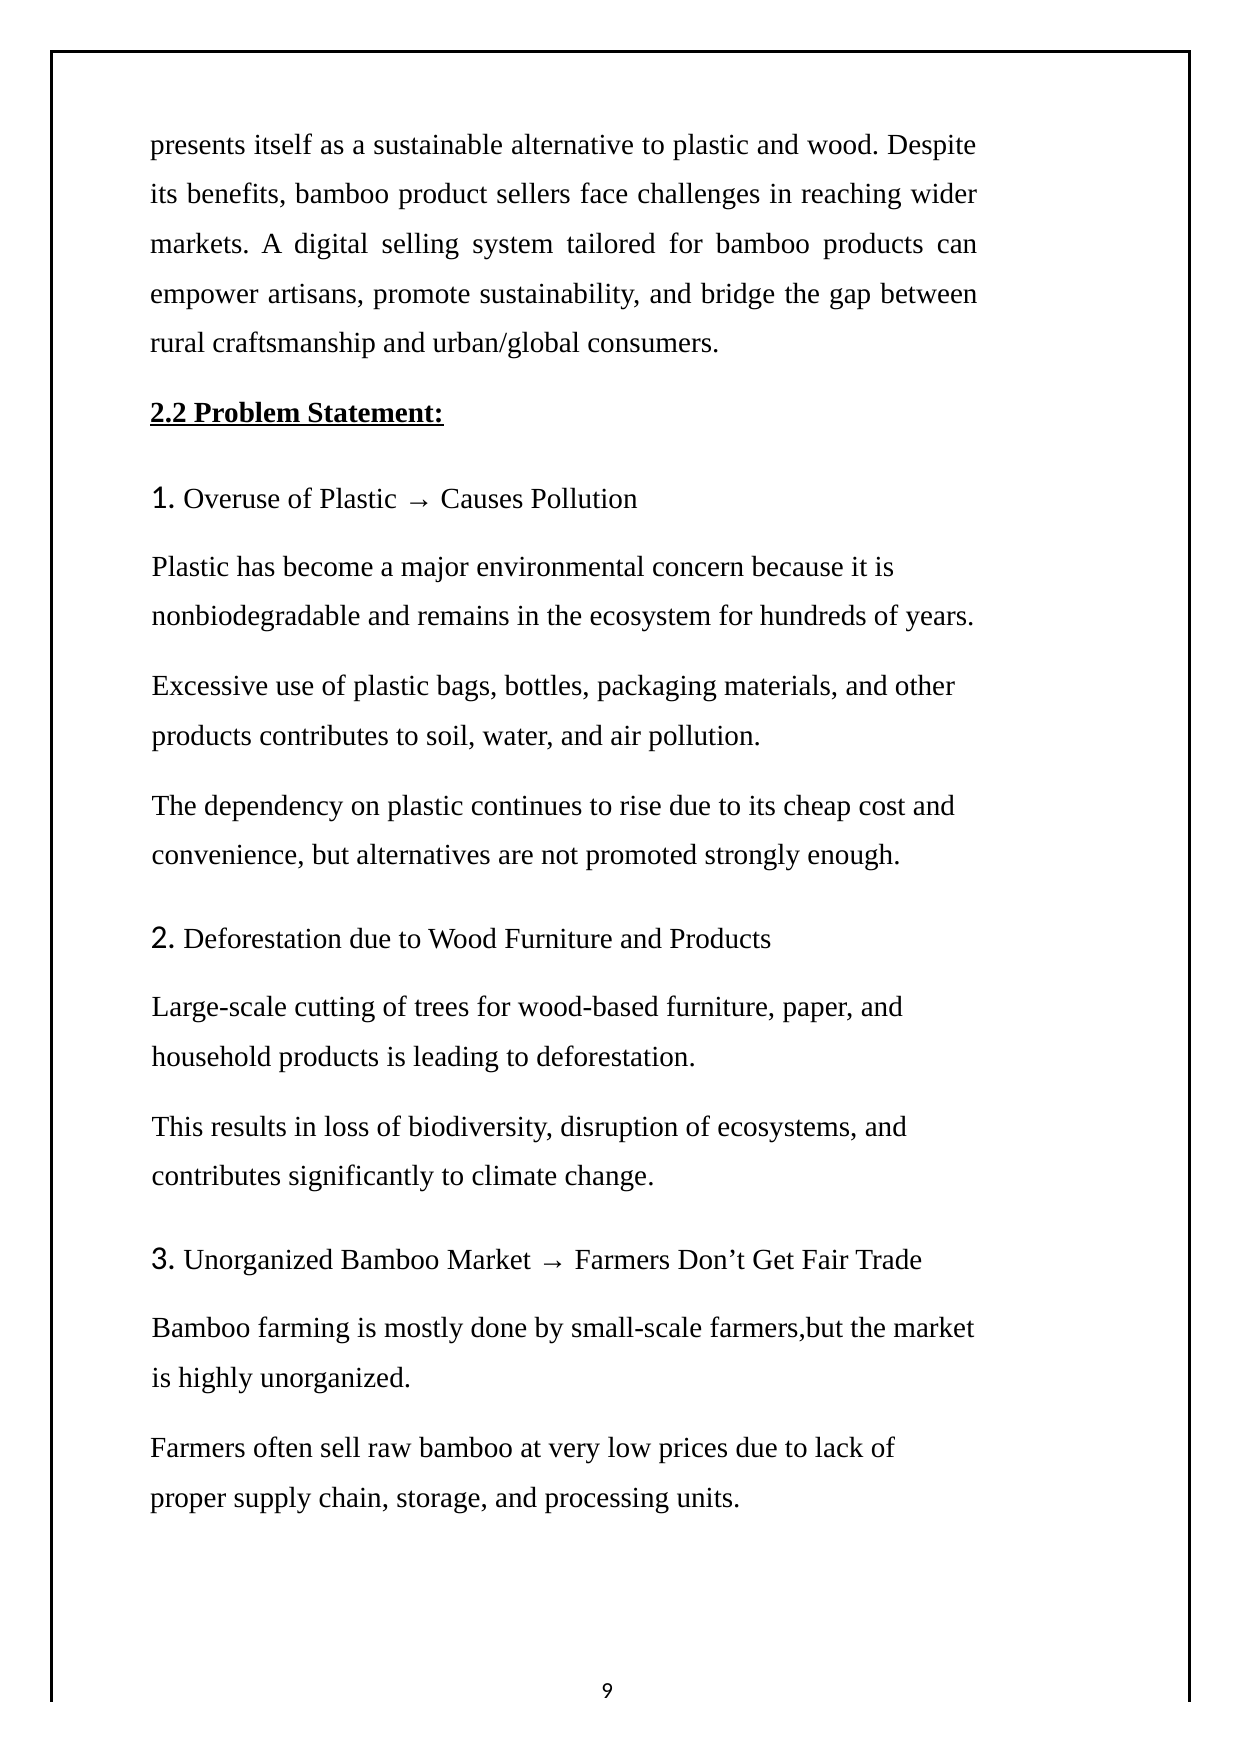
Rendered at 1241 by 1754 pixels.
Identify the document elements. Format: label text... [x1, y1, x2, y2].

text Farmers often sell raw bamboo at very low prices due to lack of proper supply chain, storage, and processing units. [150, 1430, 978, 1513]
text This results in loss of biodiversity, disruption of ecosystems, and contributes significantly to climate change. [151, 1109, 978, 1192]
list Deforestation due to Wood Furniture and Products [150, 916, 978, 957]
text Excessive use of plastic bags, bottles, packaging materials, and other products contributes to soil, water, and air pollution. [151, 668, 978, 751]
text 2.2 Problem Statement: [150, 395, 1064, 429]
text Plastic has become a major environmental concern because it is nonbiodegradable and remains in the ecosystem for hundreds of years. [151, 549, 978, 632]
text Large-scale cutting of trees for wood-based furniture, paper, and household products is leading to deforestation. [151, 989, 978, 1072]
text The dependency on plastic continues to rise due to its cheap cost and convenience, but alternatives are not promoted strongly enough. [151, 788, 978, 871]
text Bamboo farming is mostly done by small-scale farmers,but the market is highly unorganized. [151, 1310, 978, 1394]
list Unorganized Bamboo Market → Farmers Don’t Get Fair Trade [150, 1237, 978, 1278]
list Overuse of Plastic → Causes Pollution [150, 476, 978, 516]
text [150, 127, 978, 359]
